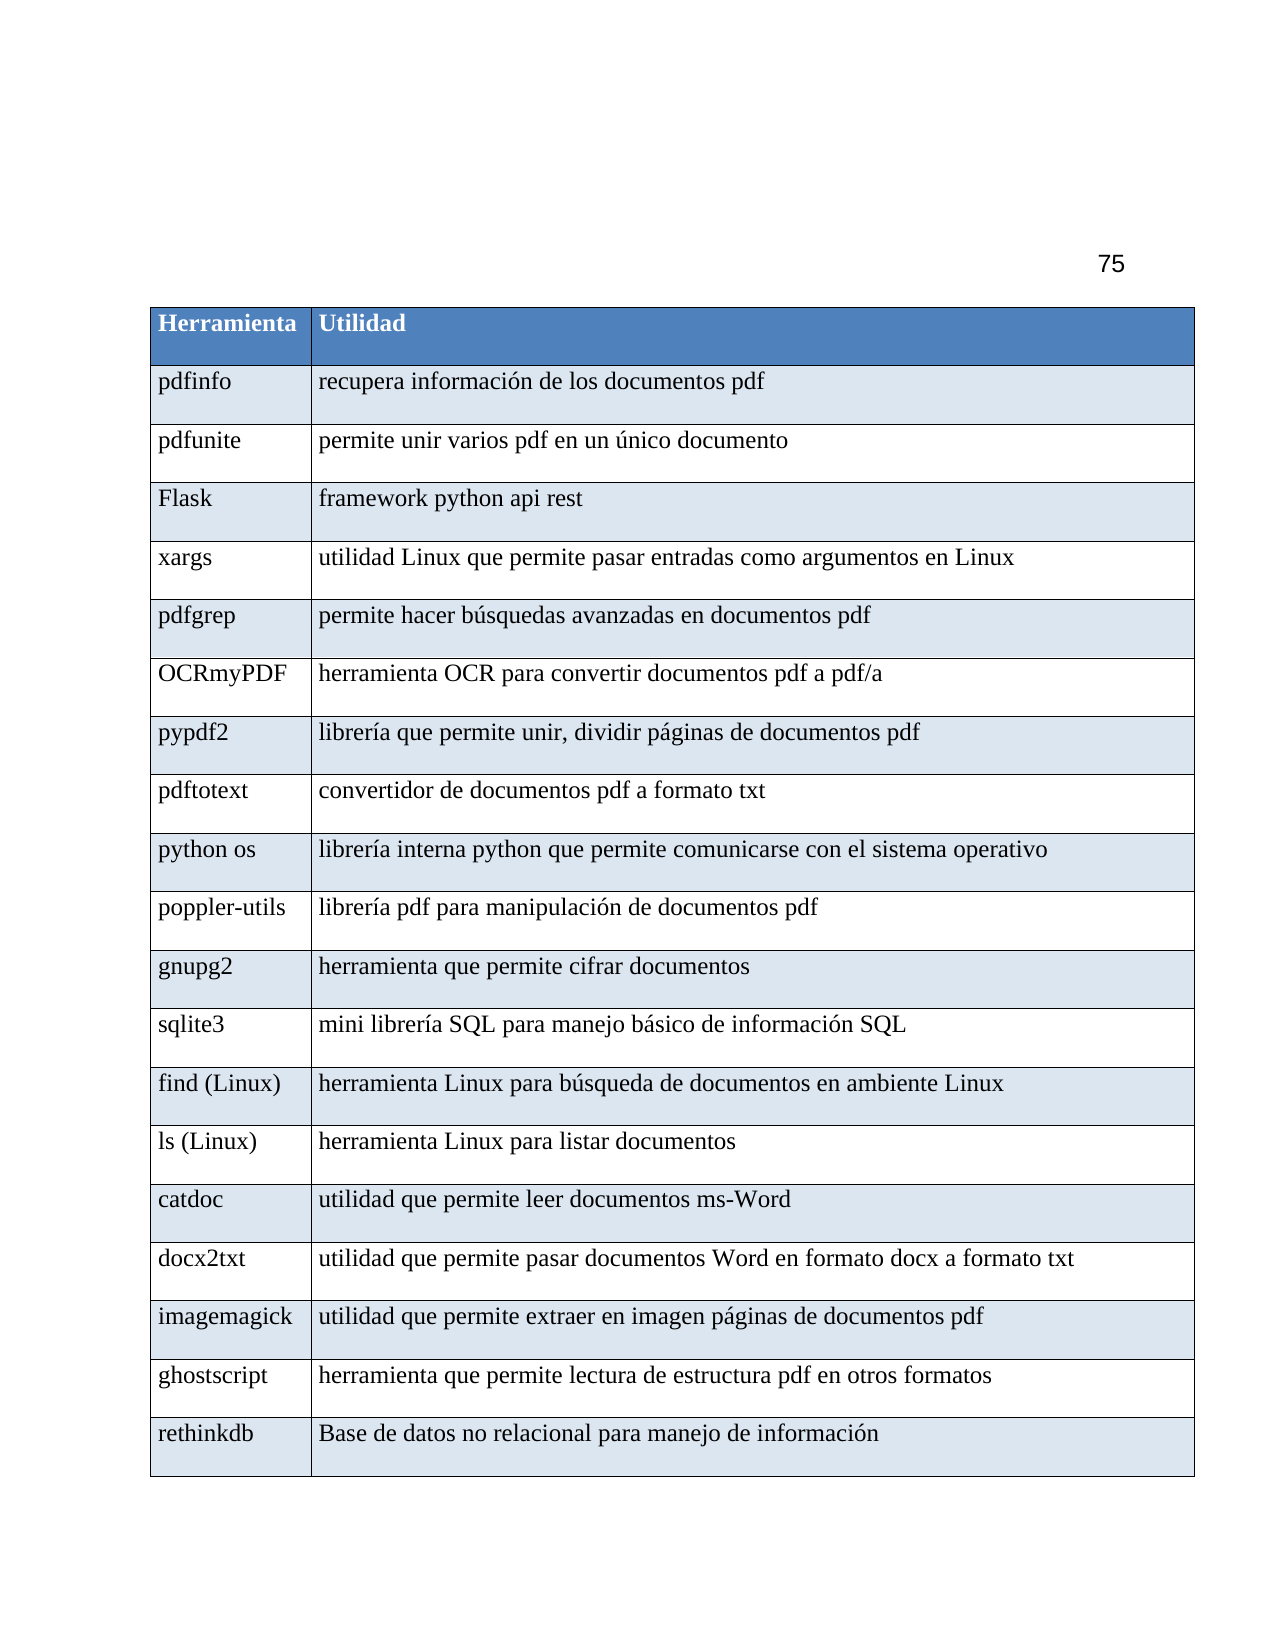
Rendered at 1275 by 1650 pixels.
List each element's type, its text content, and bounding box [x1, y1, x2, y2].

table_cell pdfgrep [151, 600, 311, 657]
table_cell OCRmyPDF [151, 659, 311, 716]
table_cell python os [151, 834, 311, 891]
table_cell Base de datos no relacional para manejo de información [312, 1418, 1194, 1476]
table_cell herramienta OCR para convertir documentos pdf a pdf/a [312, 659, 1194, 716]
table_cell sqlite3 [151, 1009, 311, 1067]
table_cell permite unir varios pdf en un único documento [312, 425, 1194, 482]
table_cell utilidad Linux que permite pasar entradas como argumentos en Linux [312, 542, 1194, 599]
table_cell rethinkdb [151, 1418, 311, 1476]
table_header Herramienta [151, 308, 311, 365]
table_cell pdftotext [151, 775, 311, 833]
table_cell docx2txt [151, 1243, 311, 1300]
table_cell ls (Linux) [151, 1126, 311, 1183]
table_cell gnupg2 [151, 951, 311, 1008]
table_cell herramienta Linux para búsqueda de documentos en ambiente Linux [312, 1068, 1194, 1125]
table_header Utilidad [312, 308, 1194, 365]
table_cell herramienta que permite cifrar documentos [312, 951, 1194, 1008]
table_cell find (Linux) [151, 1068, 311, 1125]
table_cell librería que permite unir, dividir páginas de documentos pdf [312, 717, 1194, 774]
table_cell recupera información de los documentos pdf [312, 366, 1194, 424]
table_cell librería interna python que permite comunicarse con el sistema operativo [312, 834, 1194, 891]
table_cell mini librería SQL para manejo básico de información SQL [312, 1009, 1194, 1067]
table_cell pdfunite [151, 425, 311, 482]
table_cell ghostscript [151, 1360, 311, 1417]
table_cell imagemagick [151, 1301, 311, 1359]
table_cell poppler-utils [151, 892, 311, 950]
table_cell convertidor de documentos pdf a formato txt [312, 775, 1194, 833]
table_cell catdoc [151, 1185, 311, 1242]
table_cell utilidad que permite leer documentos ms-Word [312, 1185, 1194, 1242]
table_cell pdfinfo [151, 366, 311, 424]
table_cell herramienta Linux para listar documentos [312, 1126, 1194, 1183]
table_cell librería pdf para manipulación de documentos pdf [312, 892, 1194, 950]
table_cell xargs [151, 542, 311, 599]
table_cell Flask [151, 483, 311, 541]
table_cell utilidad que permite pasar documentos Word en formato docx a formato txt [312, 1243, 1194, 1300]
table_cell utilidad que permite extraer en imagen páginas de documentos pdf [312, 1301, 1194, 1359]
table_cell herramienta que permite lectura de estructura pdf en otros formatos [312, 1360, 1194, 1417]
table_cell permite hacer búsquedas avanzadas en documentos pdf [312, 600, 1194, 657]
table_cell framework python api rest [312, 483, 1194, 541]
table_cell pypdf2 [151, 717, 311, 774]
